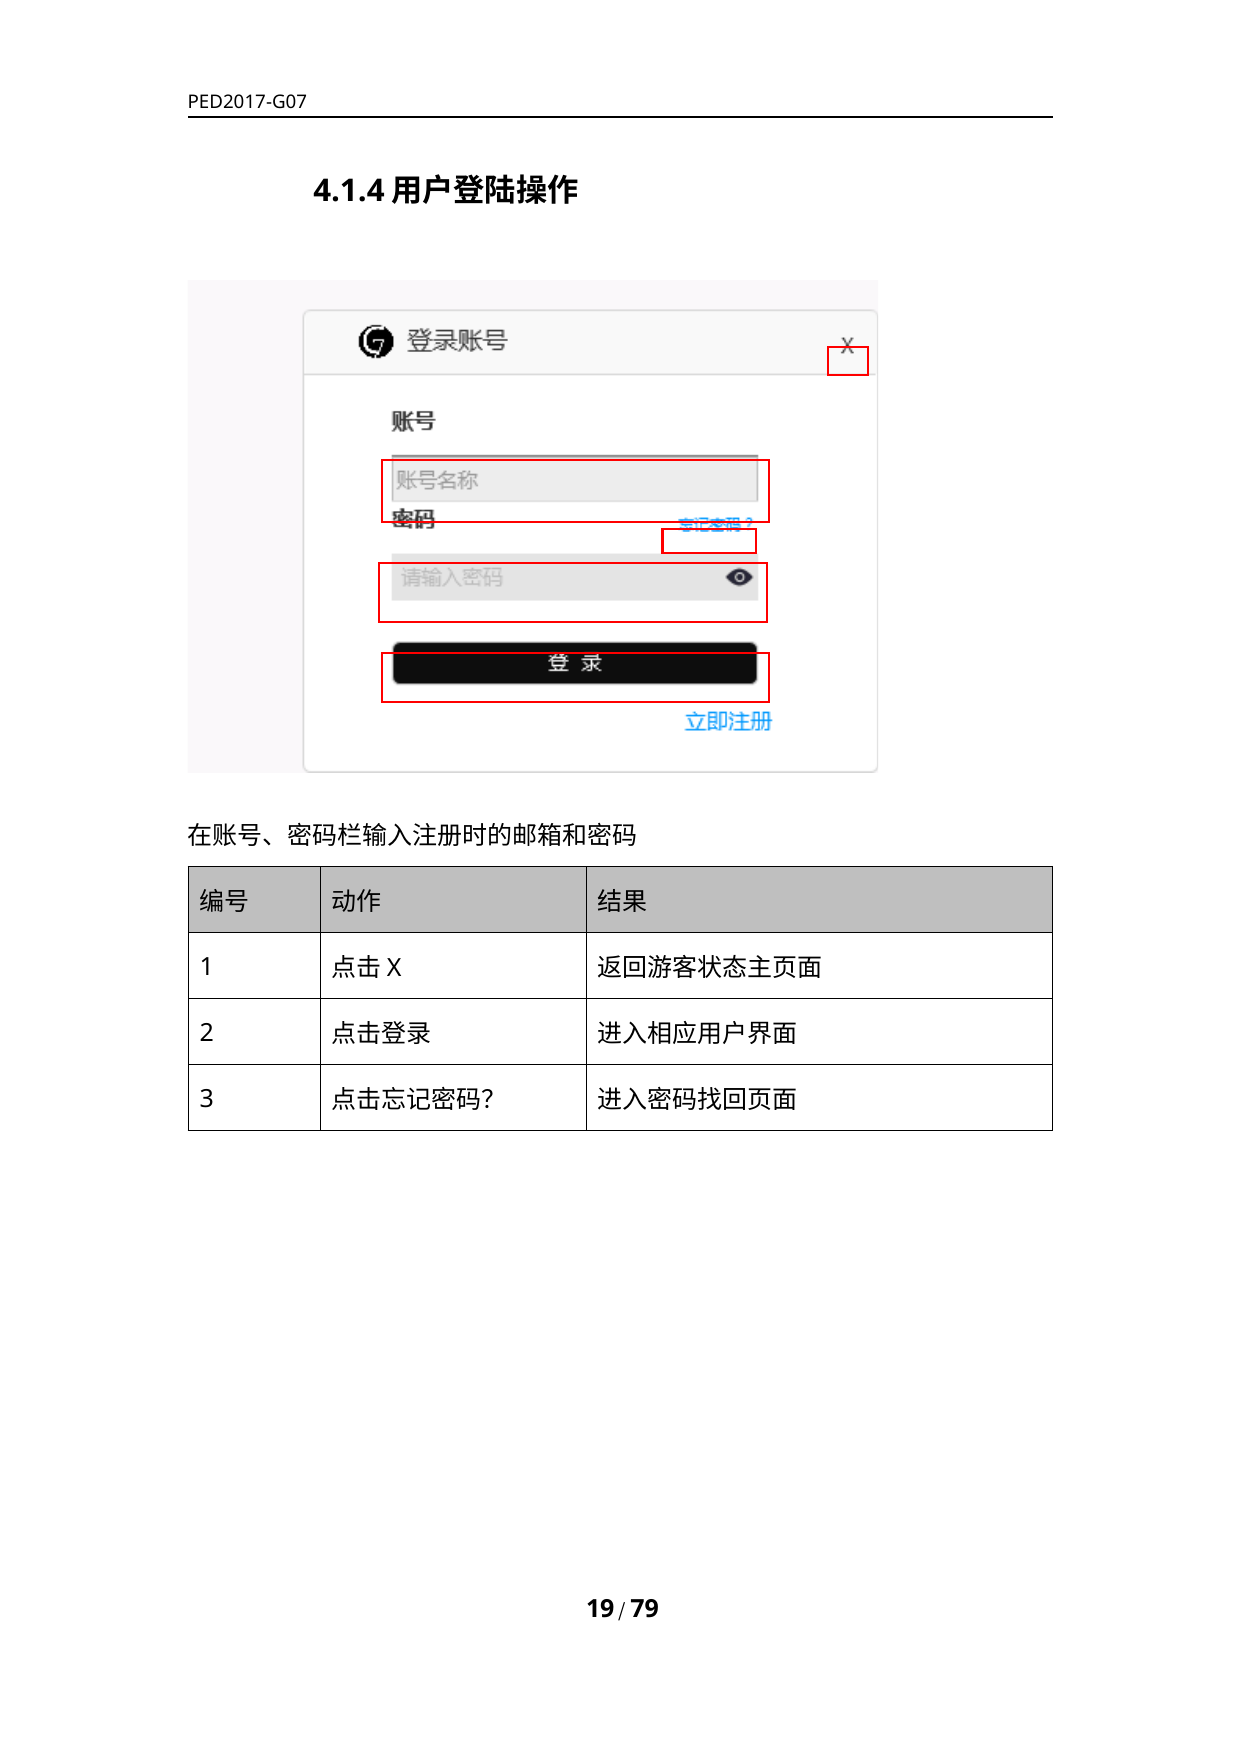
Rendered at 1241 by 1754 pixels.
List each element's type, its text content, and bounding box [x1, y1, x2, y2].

table_cell 进入密码找回页面 [587, 1065, 1052, 1130]
subtitle 4.1.4用户登陆操作 [187, 156, 1053, 221]
table_header 结果 [587, 867, 1052, 932]
table_header 动作 [321, 867, 586, 932]
table_cell 进入相应用户界面 [587, 999, 1052, 1064]
table_cell 点击忘记密码？ [321, 1065, 586, 1130]
table_cell 1 [189, 933, 320, 998]
table_cell 点击X [321, 933, 586, 998]
text 在账号、密码栏输入注册时的邮箱和密码 [187, 801, 1053, 866]
table_cell 返回游客状态主页面 [587, 933, 1052, 998]
table_header 编号 [189, 867, 320, 932]
picture [187, 280, 879, 773]
table_cell 点击登录 [321, 999, 586, 1064]
table_cell 2 [189, 999, 320, 1064]
table_cell 3 [189, 1065, 320, 1130]
